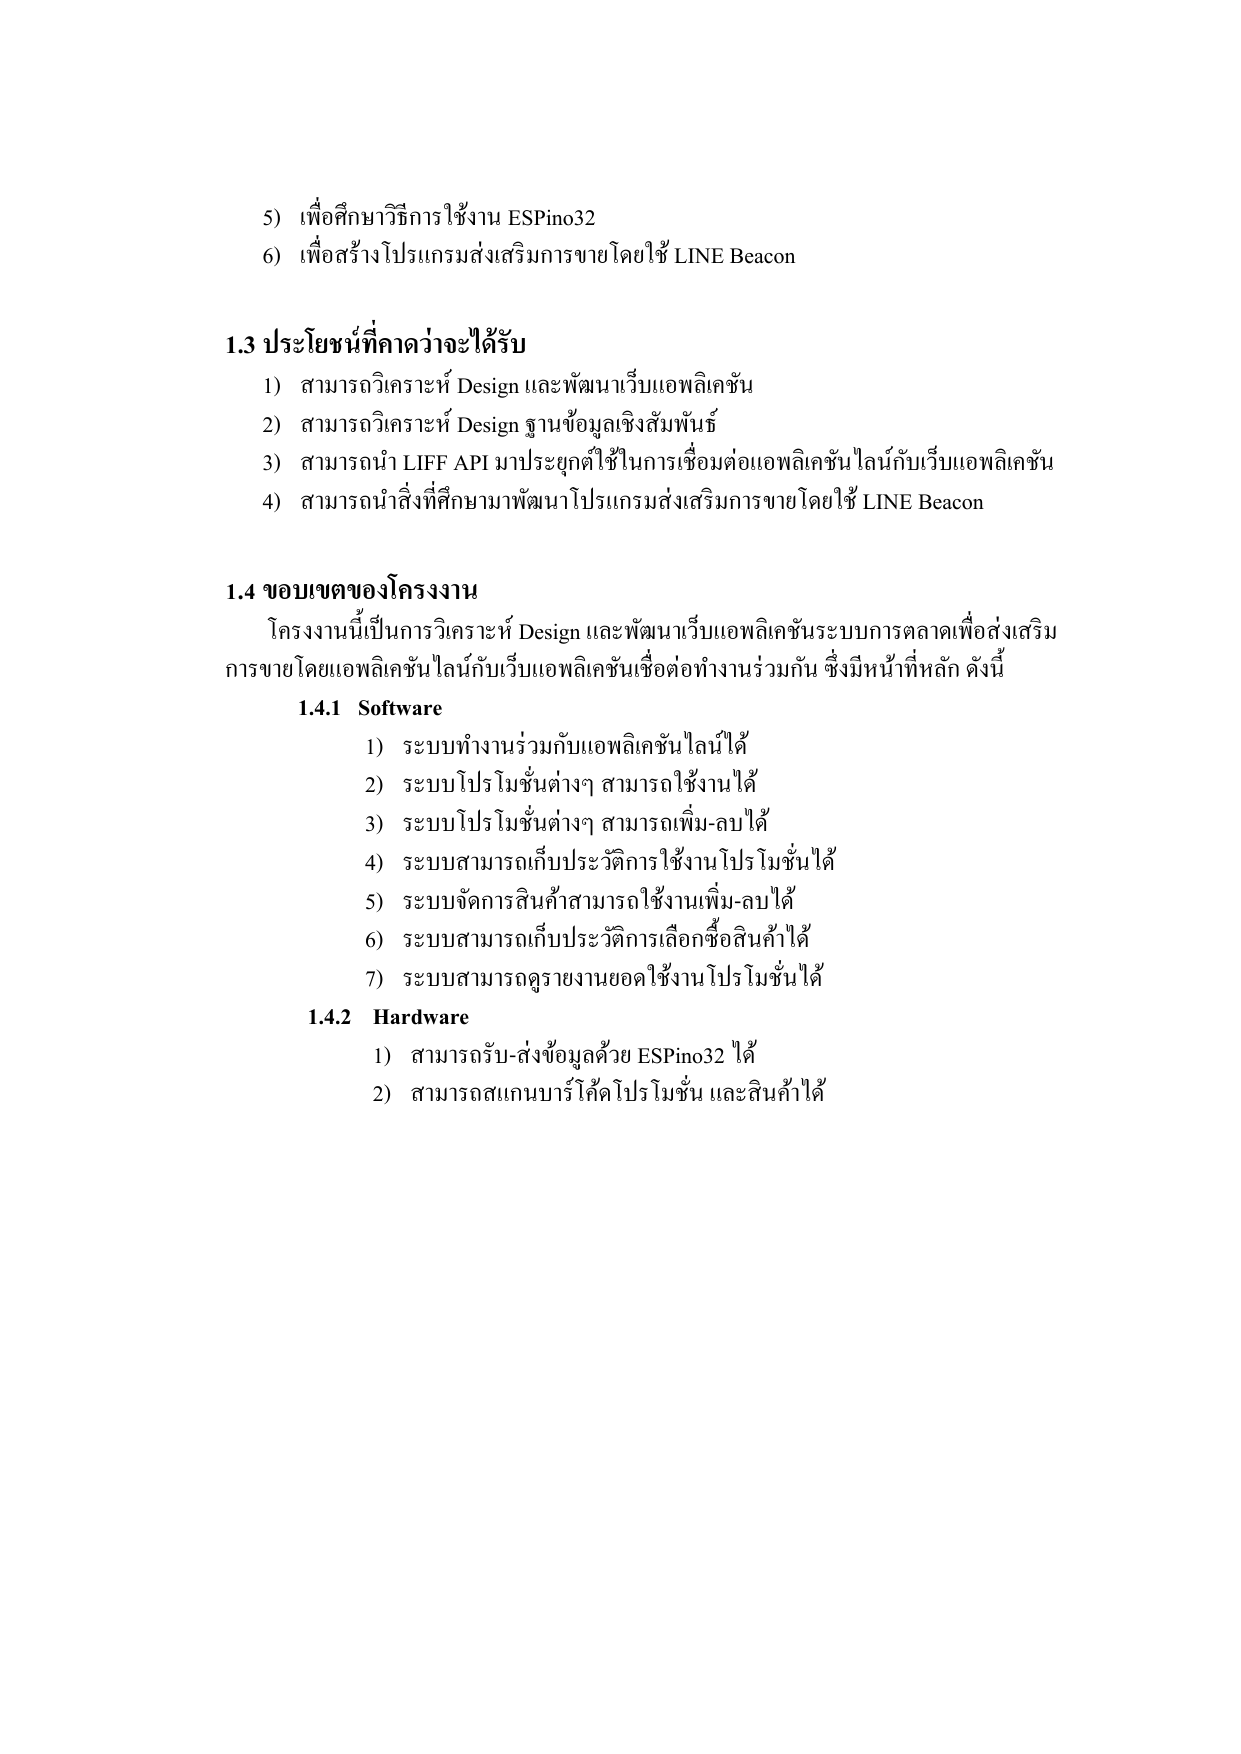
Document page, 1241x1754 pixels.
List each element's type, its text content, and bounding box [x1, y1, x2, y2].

list Software [298, 686, 1090, 723]
list ระบบสามารถเก็บประวัติการใช้งานโปรโมชั่นได้ [365, 840, 1090, 878]
list สามารถนำ LIFF API มาประยุกต์ใช้ในการเชื่อมต่อแอพลิเคชันไลน์กับเว็บแอพลิเคชัน [262, 440, 1090, 479]
list ระบบจัดการสินค้าสามารถใช้งานเพิ่ม-ลบได้ [365, 878, 1090, 917]
list Hardware [307, 995, 1090, 1032]
list ประโยชน์ที่คาดว่าจะได้รับ [225, 320, 1090, 363]
list สามารถนำสิ่งที่ศึกษามาพัฒนาโปรแกรมส่งเสริมการขายโดยใช้ LINE Beacon [262, 479, 1090, 518]
list เพื่อศึกษาวิธีการใช้งาน ESPino32 [262, 194, 1090, 233]
list ระบบทำงานร่วมกับแอพลิเคชันไลน์ได้ [365, 723, 1090, 762]
text โครงงานนี้เป็นการวิเคราะห์ Design และพัฒนาเว็บแอพลิเคชันระบบการตลาดเพื่อส่งเสริมการขายโดยแอพลิเคชันไลน์กับเว็บแอพลิเคชันเชื่อต่อทำงานร่วมกัน ซึ่งมีหน้าที่หลัก ดังนี้ [225, 608, 1090, 686]
list ระบบโปรโมชั่นต่างๆ สามารถเพิ่ม-ลบได้ [365, 801, 1090, 840]
list เพื่อสร้างโปรแกรมส่งเสริมการขายโดยใช้ LINE Beacon [262, 233, 1090, 272]
list สามารถวิเคราะห์ Design และพัฒนาเว็บแอพลิเคชัน [262, 363, 1090, 401]
list สามารถรับ-ส่งข้อมูลด้วย ESPino32 ได้ [373, 1032, 1090, 1071]
list ระบบสามารถดูรายงานยอดใช้งานโปรโมชั่นได้ [365, 956, 1090, 995]
list ระบบสามารถเก็บประวัติการเลือกซื้อสินค้าได้ [365, 917, 1090, 956]
list สามารถสแกนบาร์โค้ดโปรโมชั่น และสินค้าได้ [373, 1071, 1090, 1110]
text 1.4 ขอบเขตของโครงงาน [225, 566, 1090, 608]
list สามารถวิเคราะห์ Design ฐานข้อมูลเชิงสัมพันธ์ [262, 401, 1090, 440]
list ระบบโปรโมชั่นต่างๆ สามารถใช้งานได้ [365, 762, 1090, 801]
